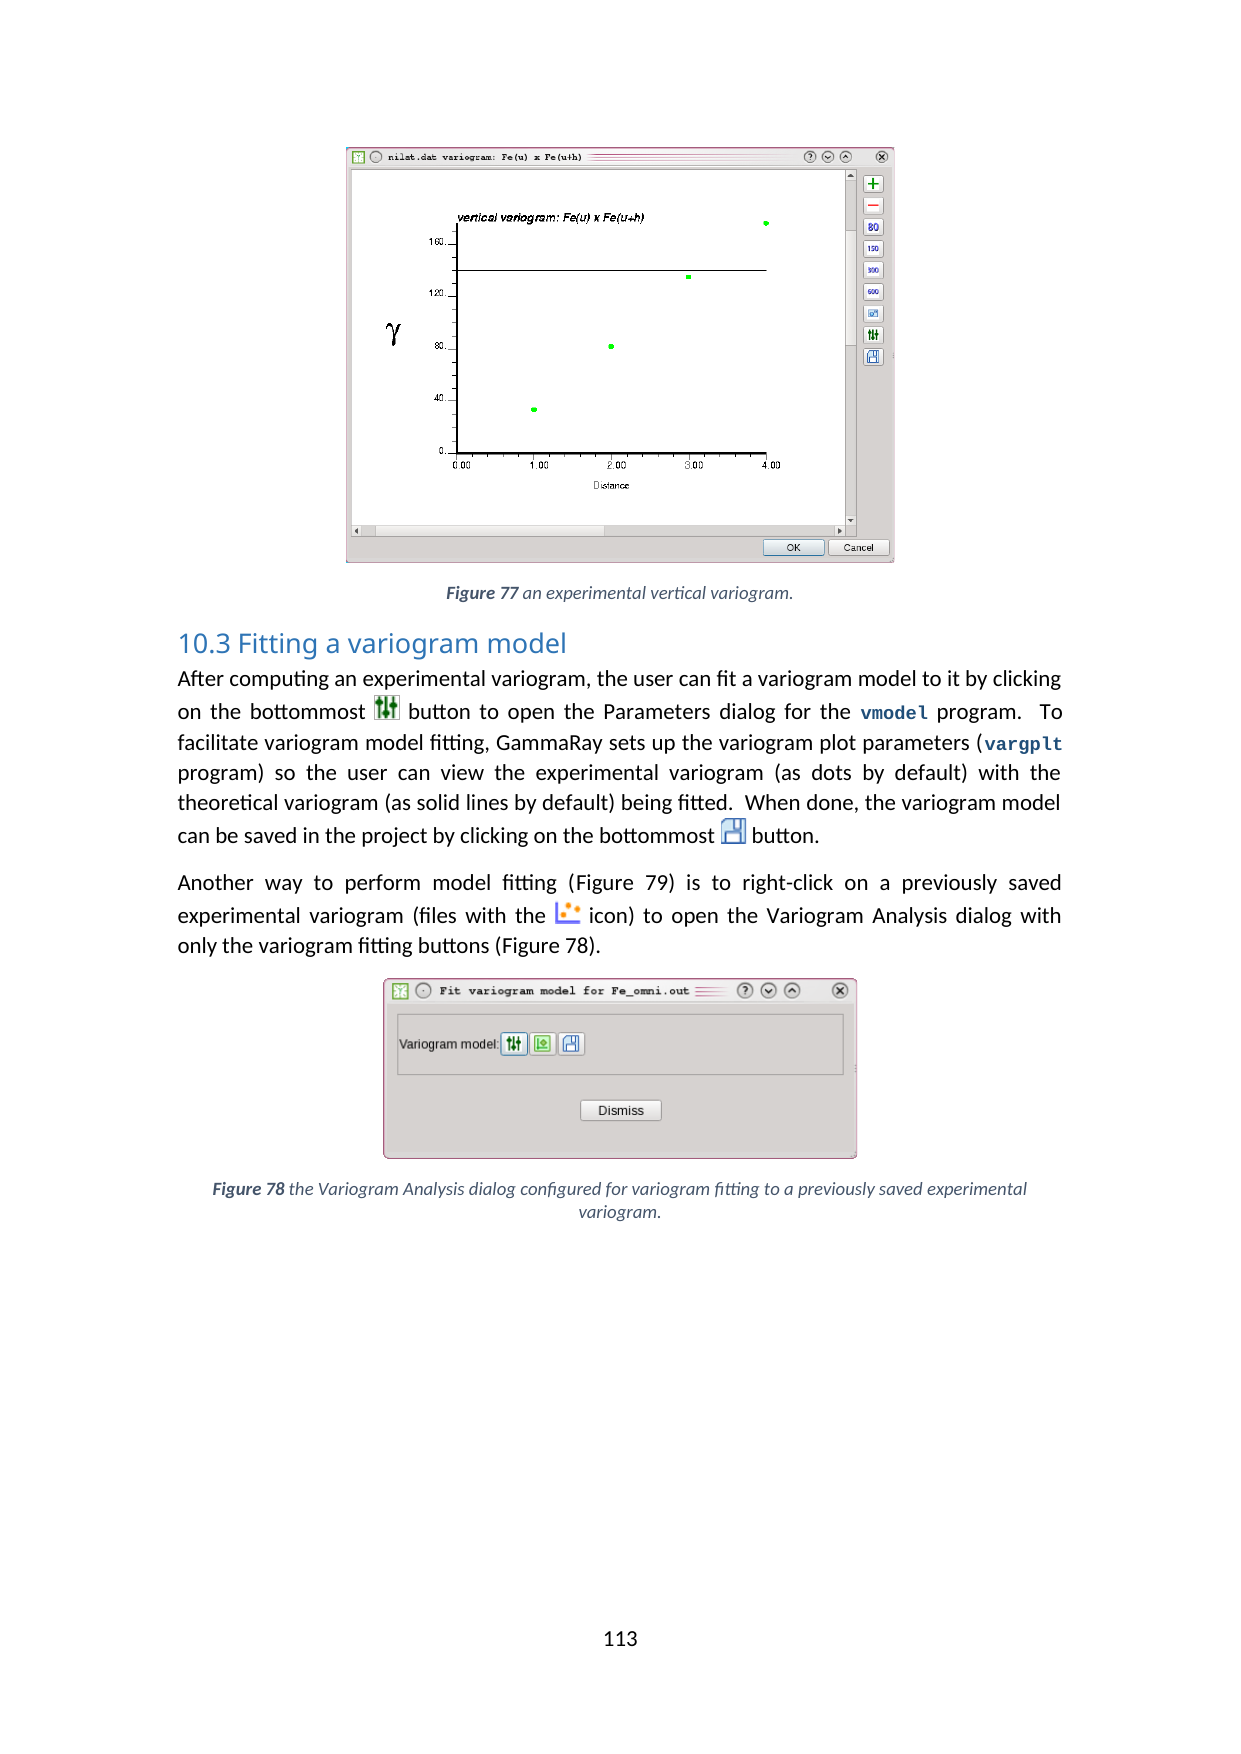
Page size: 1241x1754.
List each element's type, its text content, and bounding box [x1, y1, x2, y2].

text Another way to perform model fitting (Figure 79) is to right-click on a previously saved experimental variogram (files with the icon) to open the Variogram Analysis dialog with only the variogram fitting buttons (Figure 78). [177, 868, 1063, 959]
text After computing an experimental variogram, the user can fit a variogram model to it by clicking on the bottommost button to open the Parameters dialog for the vmodel program. To facilitate variogram model fitting, GammaRay sets up the variogram plot parameters (vargplt program) so the user can view the experimental variogram (as dots by default) with the theoretical variogram (as solid lines by default) being fitted. When done, the variogram model can be saved in the project by clicking on the bottommost button. [177, 664, 1063, 849]
picture [721, 818, 747, 844]
text Figure 78 the Variogram Analysis dialog configured for variogram fitting to a previously saved experimental variogram. [177, 1178, 1063, 1223]
subtitle Fitting a variogram model [177, 625, 1063, 662]
picture [383, 978, 858, 1159]
picture [375, 696, 399, 719]
picture [555, 898, 581, 924]
picture [346, 147, 895, 563]
text Figure 77 an experimental vertical variogram. [177, 581, 1063, 604]
